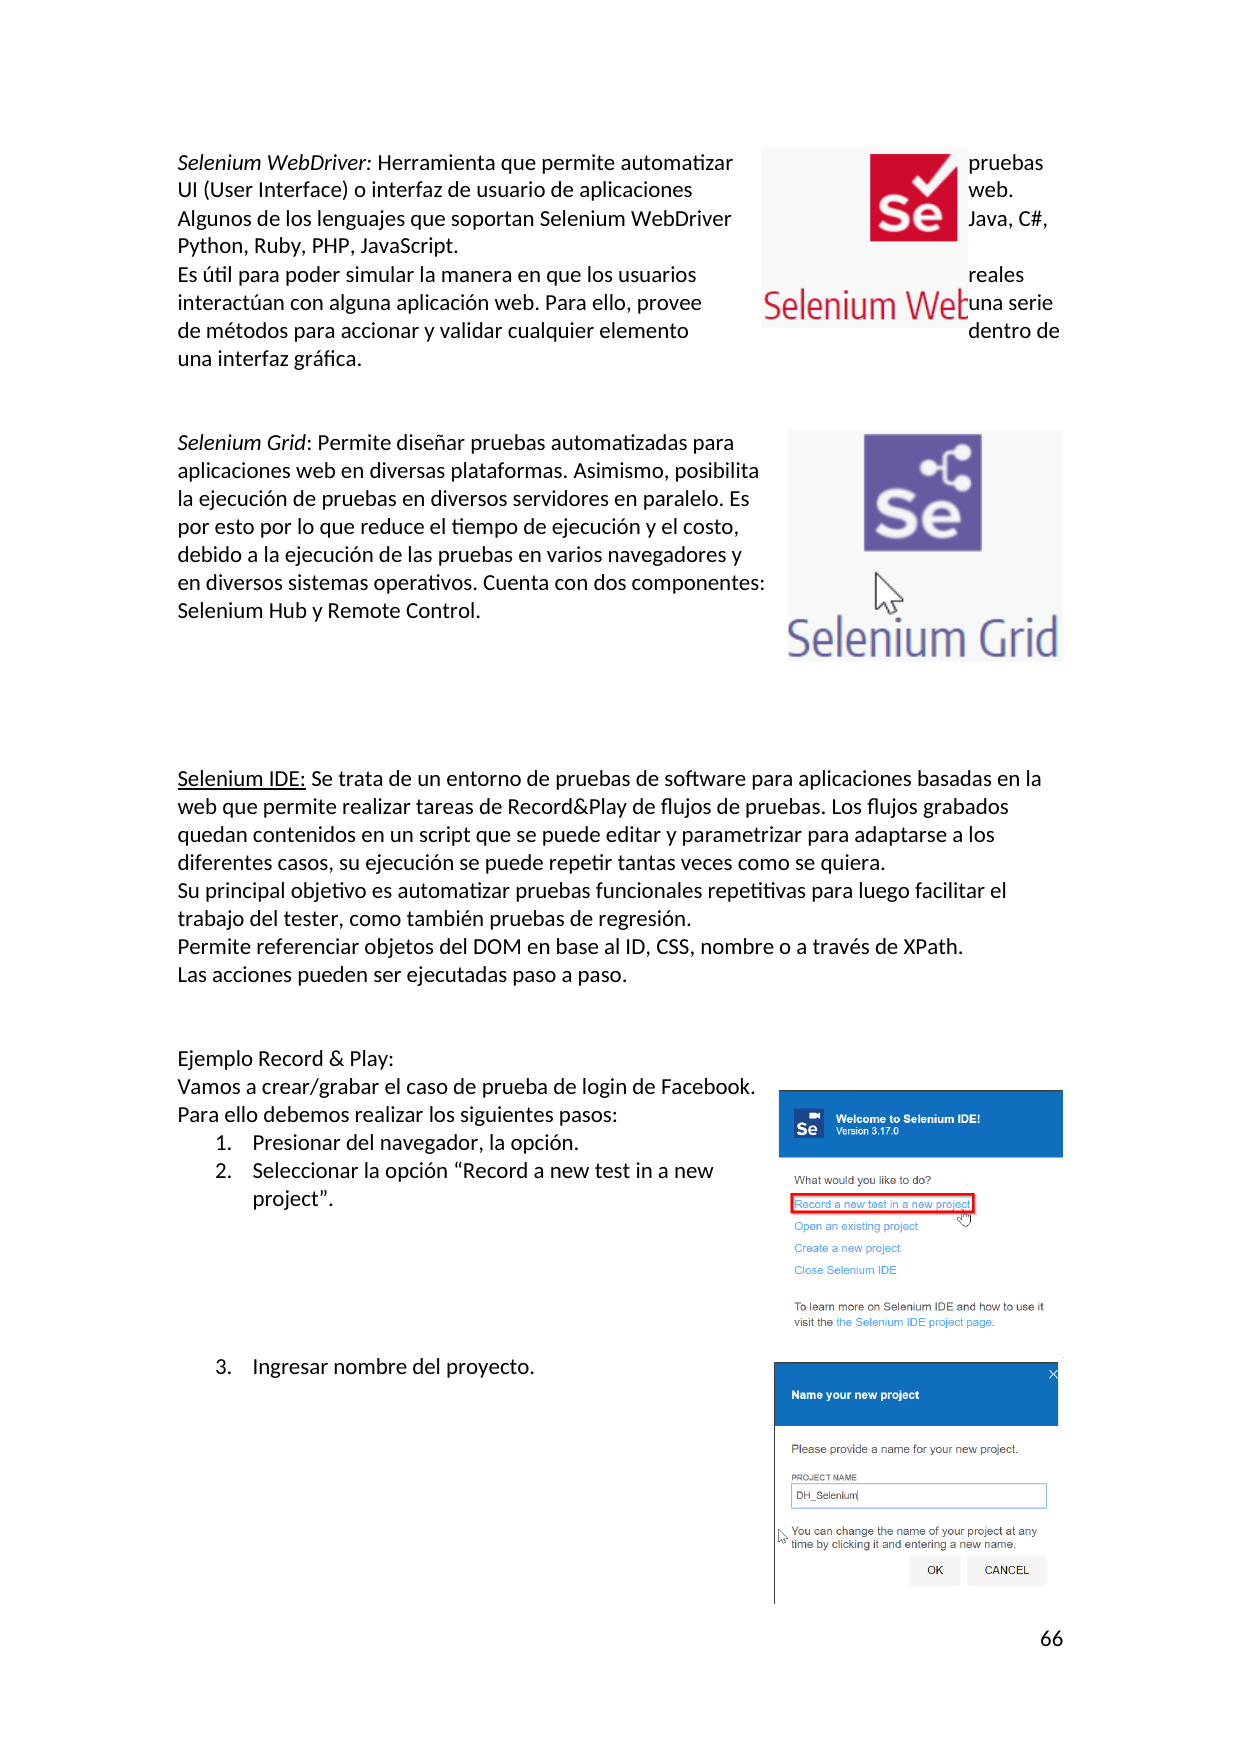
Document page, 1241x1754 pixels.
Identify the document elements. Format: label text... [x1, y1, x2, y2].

picture [761, 147, 968, 328]
picture [788, 430, 1063, 662]
text Su principal objetivo es automatizar pruebas funcionales repetitivas para luego facilitar el trabajo del tester, como también pruebas de regresión.​ [177, 876, 1063, 932]
text Ejemplo Record & Play: [177, 1044, 1063, 1072]
text Selenium IDE: Se trata de un entorno de pruebas de software para aplicaciones basadas en la web que permite realizar tareas de Record&Play de flujos de pruebas. Los flujos grabados quedan contenidos en un script que se puede editar y parametrizar para adaptarse a los diferentes casos, su ejecución se puede repetir tantas veces como se quiera. ​ [177, 764, 1063, 876]
list Presionar del navegador, la opción. [215, 1128, 778, 1156]
picture [778, 1090, 1063, 1358]
text Las acciones pueden ser ejecutadas paso a paso. [177, 960, 1063, 988]
text Permite referenciar objetos del DOM en base al ID, CSS, nombre o a través de XPath.​ [177, 932, 1063, 960]
list Ingresar nombre del proyecto. [215, 1352, 1063, 1381]
text Selenium WebDriver: Herramienta que permite automatizar pruebas UI (User Interface) o interfaz de usuario de aplicaciones web. Algunos de los lenguajes que soportan Selenium WebDriver Java, C#, Python, Ruby, PHP, JavaScript. [177, 148, 761, 260]
picture [774, 1362, 1059, 1604]
text Es útil para poder simular la manera en que los usuarios reales interactúan con alguna aplicación web. Para ello, provee una serie de métodos para accionar y validar cualquier elemento dentro de una interfaz gráfica. [177, 260, 1063, 372]
list Seleccionar la opción “Record a new test in a new project”. [215, 1156, 778, 1212]
text Vamos a crear/grabar el caso de prueba de login de Facebook. Para ello debemos realizar los siguientes pasos: [177, 1072, 1063, 1128]
